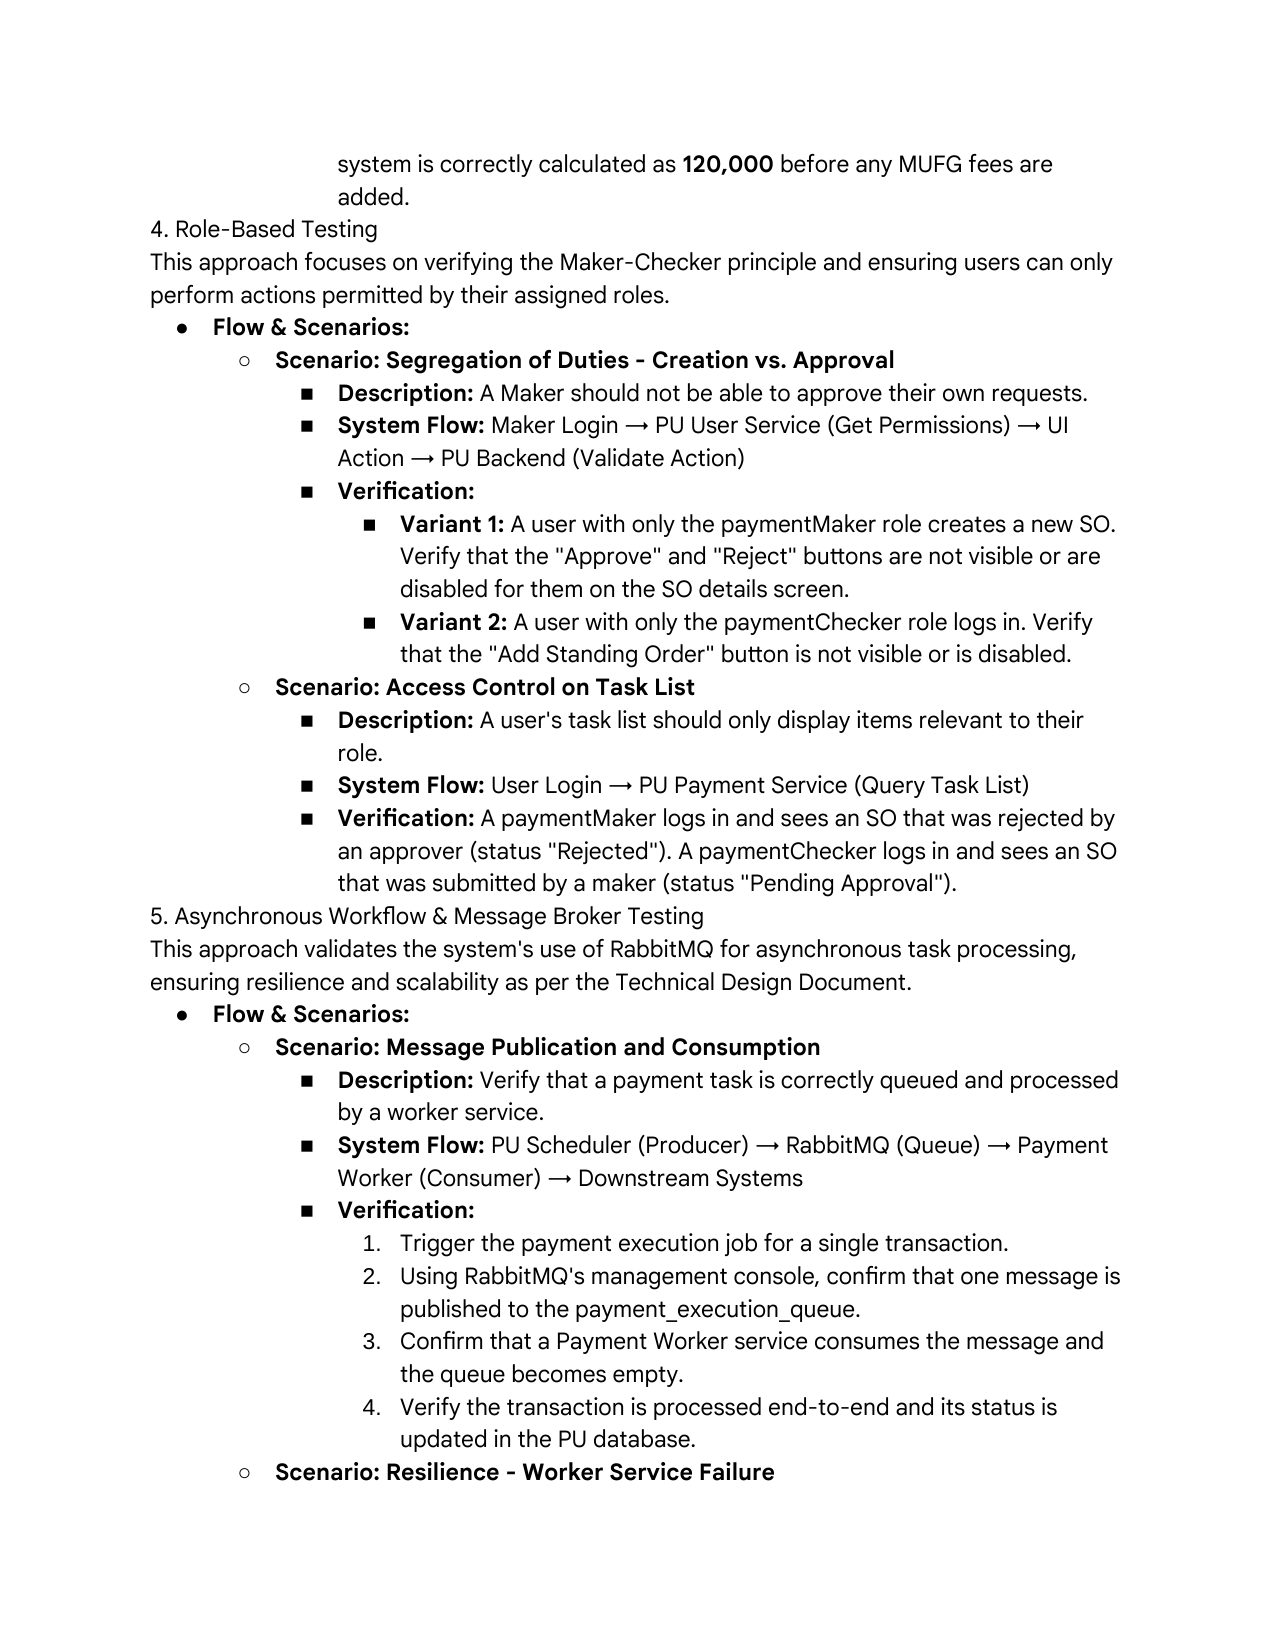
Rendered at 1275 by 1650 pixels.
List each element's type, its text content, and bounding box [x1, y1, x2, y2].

text This approach focuses on verifying the Maker-Checker principle and ensuring users can only perform actions permitted by their assigned roles. [150, 248, 1125, 309]
list Variant 1: A user with only the paymentMaker role creates a new SO. Verify that the "Approve" and "Reject" buttons are not visible or are disabled for them on the SO details screen. [362, 510, 1125, 604]
list Description: A Maker should not be able to approve their own requests. [300, 379, 1125, 408]
list Scenario: Message Publication and Consumption [237, 1033, 1125, 1062]
list Verification: A paymentMaker logs in and sees an SO that was rejected by an approver (status "Rejected"). A paymentChecker logs in and sees an SO that was submitted by a maker (status "Pending Approval"). [300, 804, 1125, 898]
text This approach validates the system's use of RabbitMQ for asynchronous task processing, ensuring resilience and scalability as per the Technical Design Document. [150, 935, 1125, 996]
list System Flow: PU Scheduler (Producer) → RabbitMQ (Queue) → Payment Worker (Consumer) → Downstream Systems [300, 1131, 1125, 1193]
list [300, 150, 1125, 211]
list Verification: [300, 477, 1125, 506]
list System Flow: User Login → PU Payment Service (Query Task List) [300, 771, 1125, 800]
list Flow & Scenarios: [175, 313, 1125, 342]
list Description: Verify that a payment task is correctly queued and processed by a worker service. [300, 1066, 1125, 1127]
list Trigger the payment execution job for a single transaction. [362, 1229, 1125, 1258]
list Using RabbitMQ's management console, confirm that one message is published to the payment_execution_queue. [362, 1262, 1125, 1323]
text 4. Role-Based Testing [150, 215, 1125, 244]
list System Flow: Maker Login → PU User Service (Get Permissions) → UI Action → PU Backend (Validate Action) [300, 412, 1125, 473]
list Scenario: Access Control on Task List [237, 673, 1125, 702]
list Verify the transaction is processed end-to-end and its status is updated in the PU database. [362, 1393, 1125, 1454]
list Scenario: Segregation of Duties - Creation vs. Approval [237, 346, 1125, 375]
list Verification: [300, 1197, 1125, 1225]
list Flow & Scenarios: [175, 1000, 1125, 1029]
list Scenario: Resilience - Worker Service Failure [237, 1458, 1125, 1487]
list Confirm that a Payment Worker service consumes the message and the queue becomes empty. [362, 1327, 1125, 1389]
list Description: A user's task list should only display items relevant to their role. [300, 706, 1125, 767]
text 5. Asynchronous Workflow & Message Broker Testing [150, 902, 1125, 931]
list Variant 2: A user with only the paymentChecker role logs in. Verify that the "Add Standing Order" button is not visible or is disabled. [362, 608, 1125, 669]
